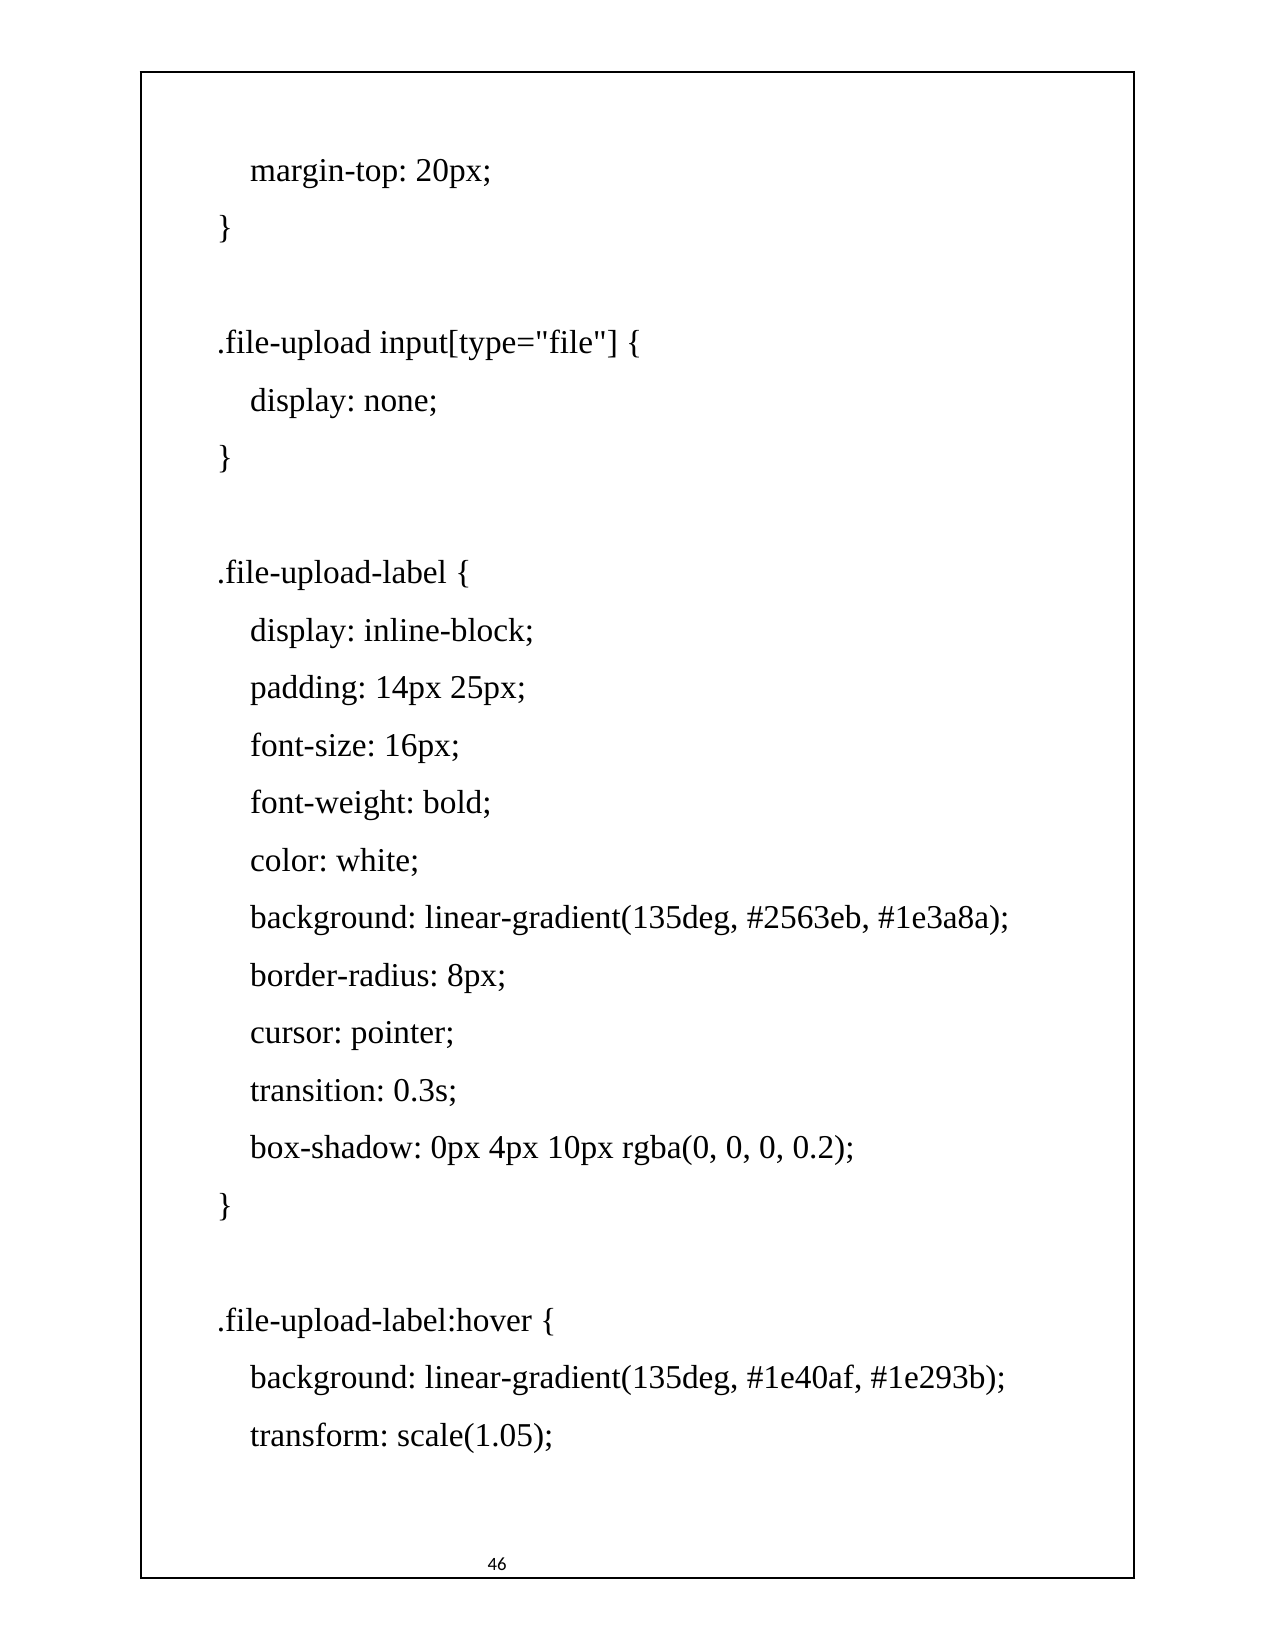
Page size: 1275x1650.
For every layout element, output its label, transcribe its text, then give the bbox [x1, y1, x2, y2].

text display: none; [150, 380, 1125, 418]
text } [150, 1185, 1125, 1223]
text transform: scale(1.05); [150, 1415, 1125, 1453]
text font-size: 16px; [150, 725, 1125, 763]
text } [150, 207, 1125, 246]
text box-shadow: 0px 4px 10px rgba(0, 0, 0, 0.2); [150, 1127, 1125, 1166]
text } [150, 437, 1125, 476]
text background: linear-gradient(135deg, #1e40af, #1e293b); [150, 1357, 1125, 1396]
text display: inline-block; [150, 610, 1125, 648]
text .file-upload input[type="file"] { [150, 322, 1125, 361]
text padding: 14px 25px; [150, 667, 1125, 706]
text color: white; [150, 840, 1125, 878]
text background: linear-gradient(135deg, #2563eb, #1e3a8a); [150, 897, 1125, 936]
text cursor: pointer; [150, 1012, 1125, 1051]
text .file-upload-label { [150, 552, 1125, 591]
text .file-upload-label:hover { [150, 1300, 1125, 1338]
text margin-top: 20px; [150, 150, 1125, 188]
text transition: 0.3s; [150, 1070, 1125, 1108]
text font-weight: bold; [150, 782, 1125, 821]
text border-radius: 8px; [150, 955, 1125, 993]
